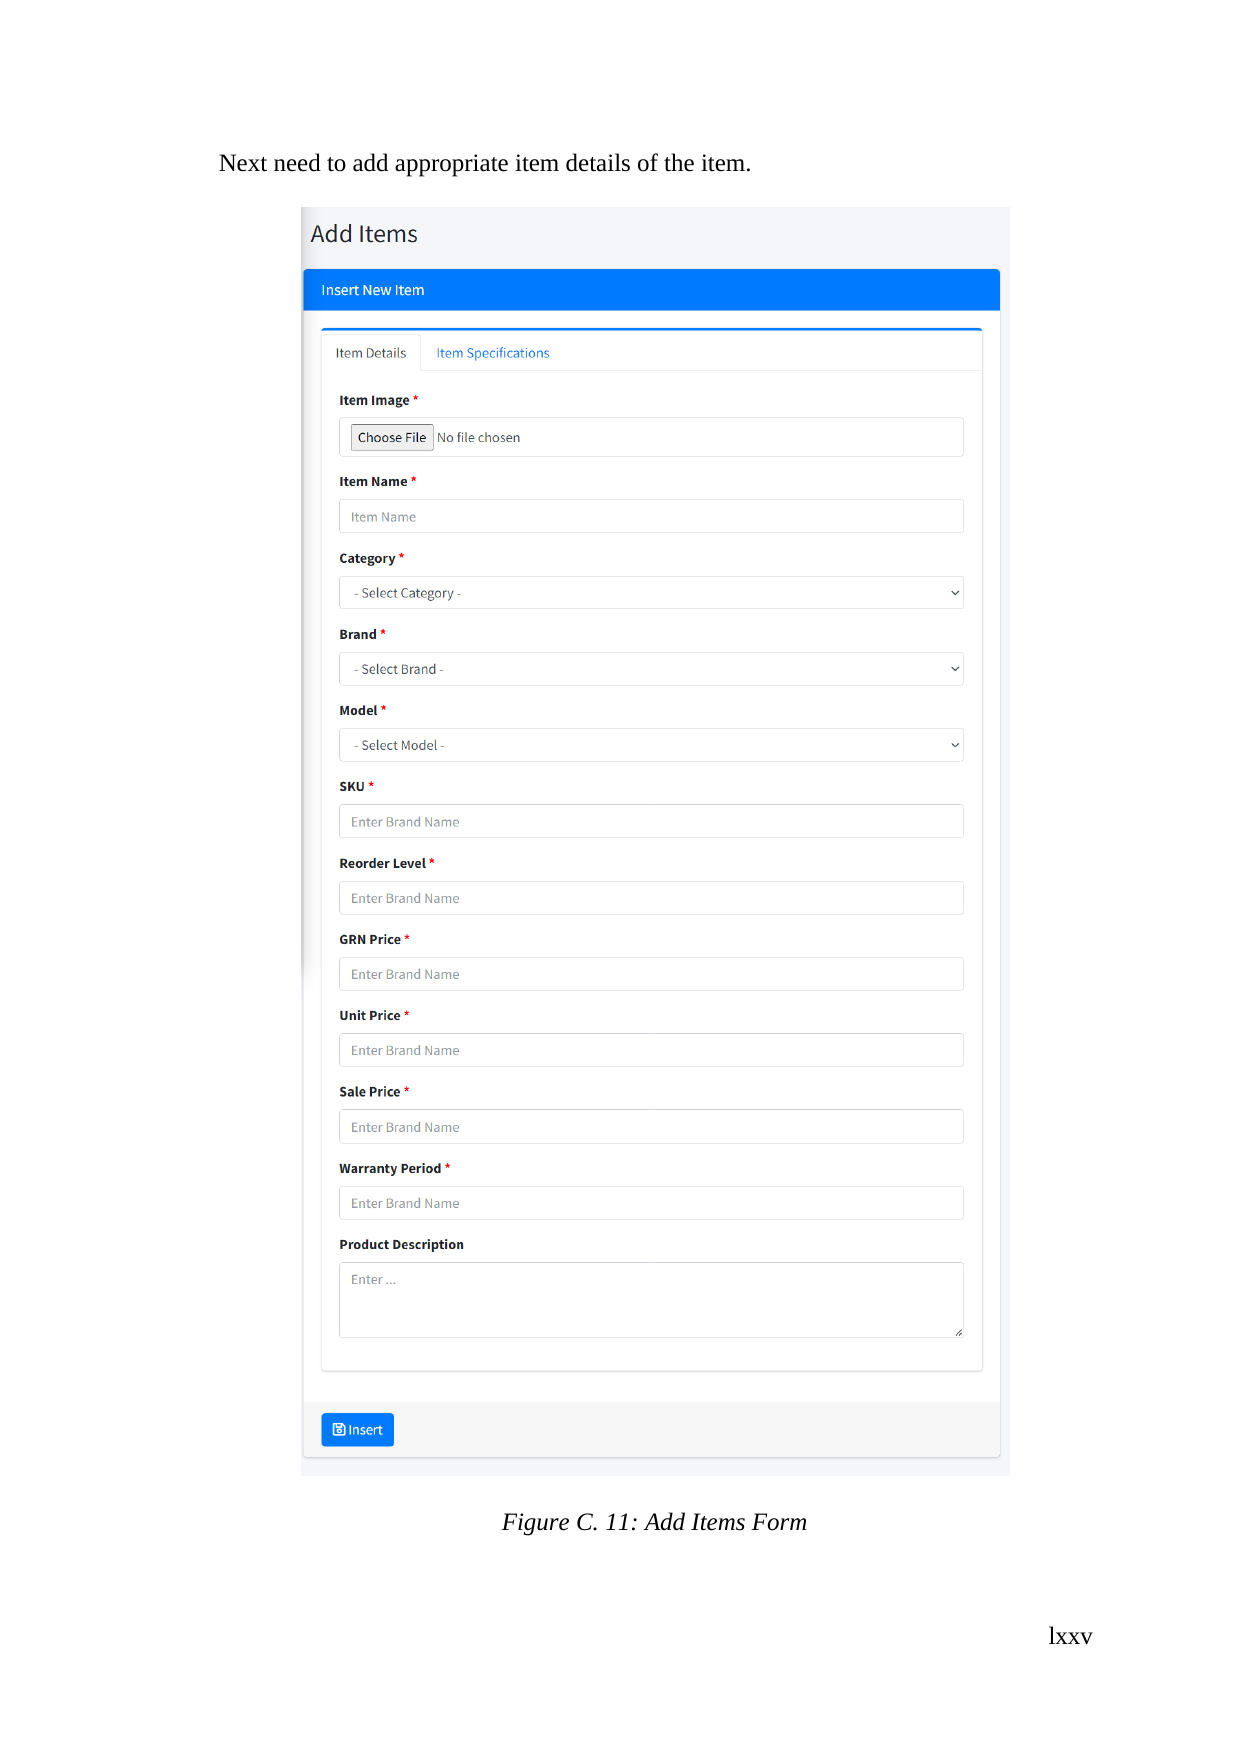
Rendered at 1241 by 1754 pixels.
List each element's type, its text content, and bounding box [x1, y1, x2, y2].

picture [301, 207, 1011, 1476]
text Next need to add appropriate item details of the item. [218, 148, 1093, 176]
